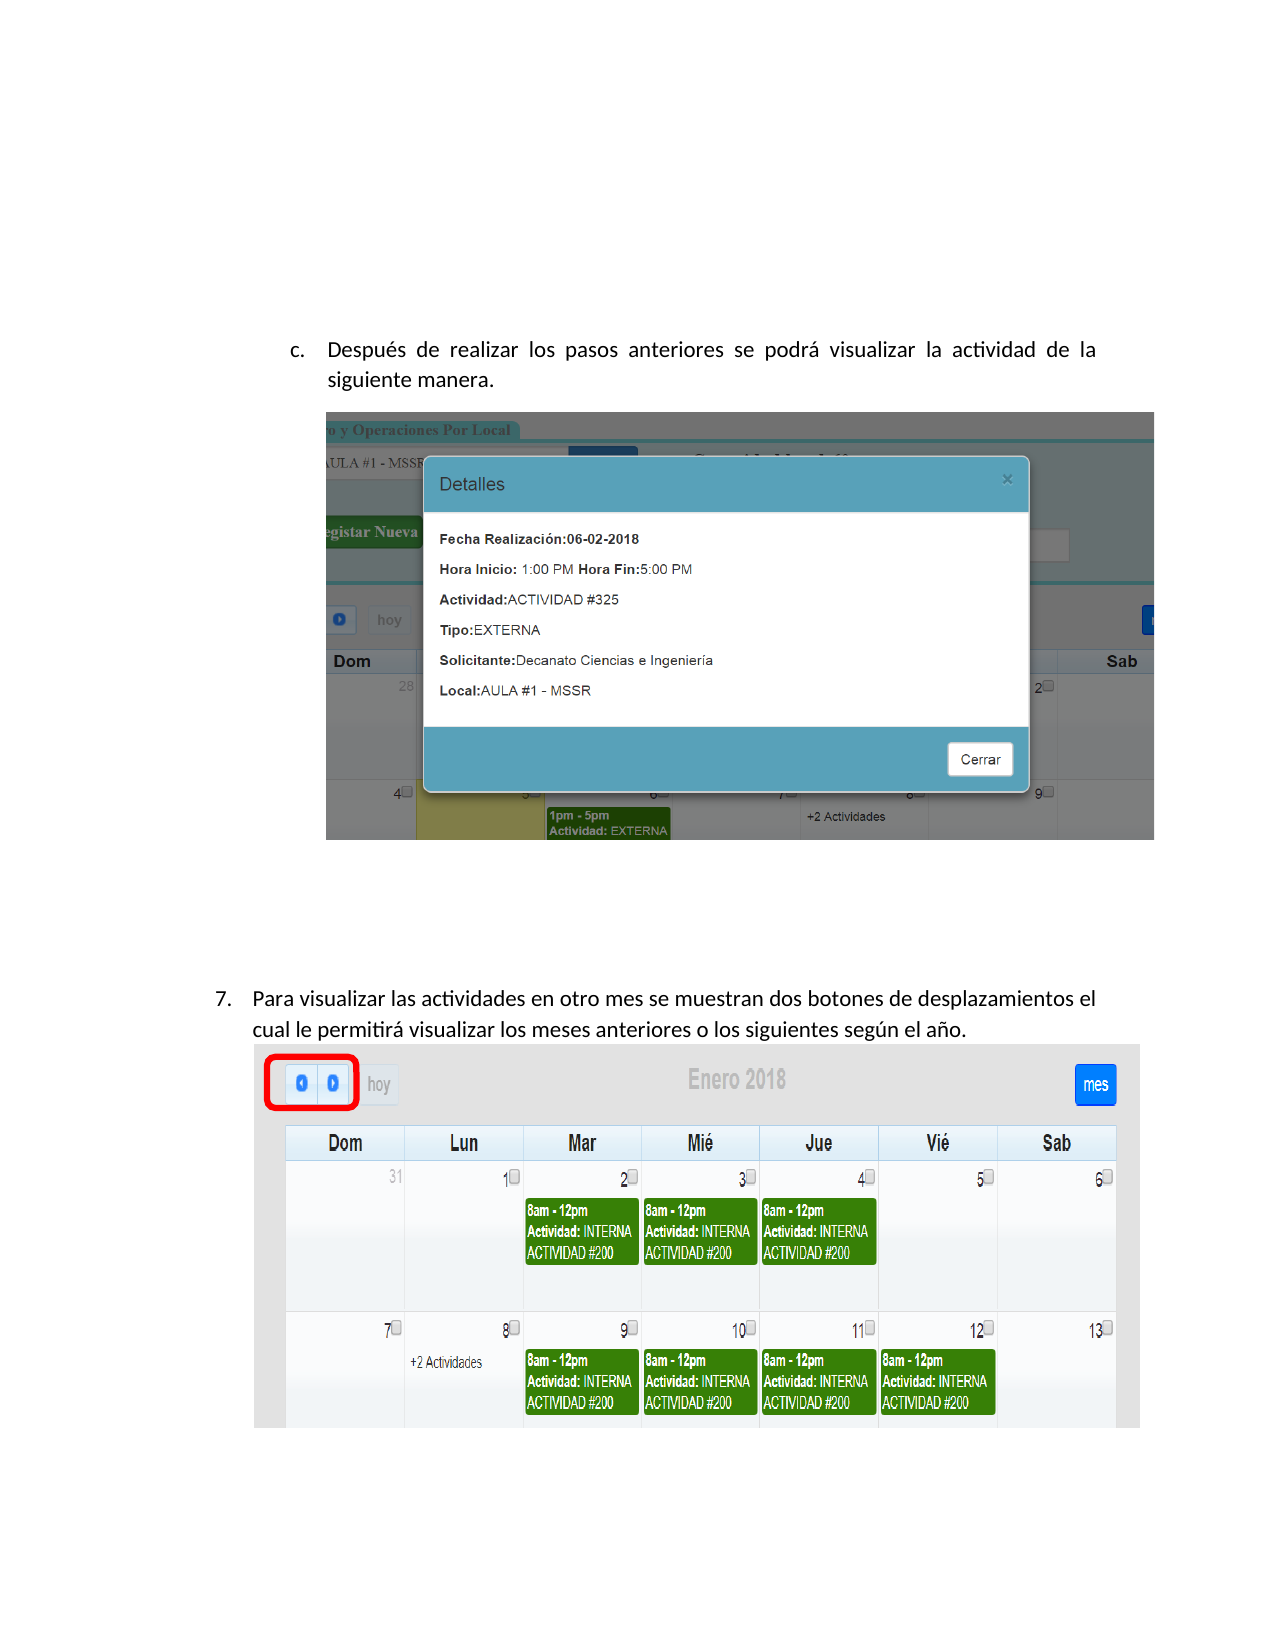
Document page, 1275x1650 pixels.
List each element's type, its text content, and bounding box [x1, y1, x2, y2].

picture [248, 1044, 1149, 1428]
list Después de realizar los pasos anteriores se podrá visualizar la actividad de la siguiente manera. [290, 335, 1098, 393]
picture [326, 412, 1155, 840]
list Para visualizar las actividades en otro mes se muestran dos botones de desplazamientos el cual le permitirá visualizar los meses anteriores o los siguientes según el año. [215, 984, 1098, 1043]
